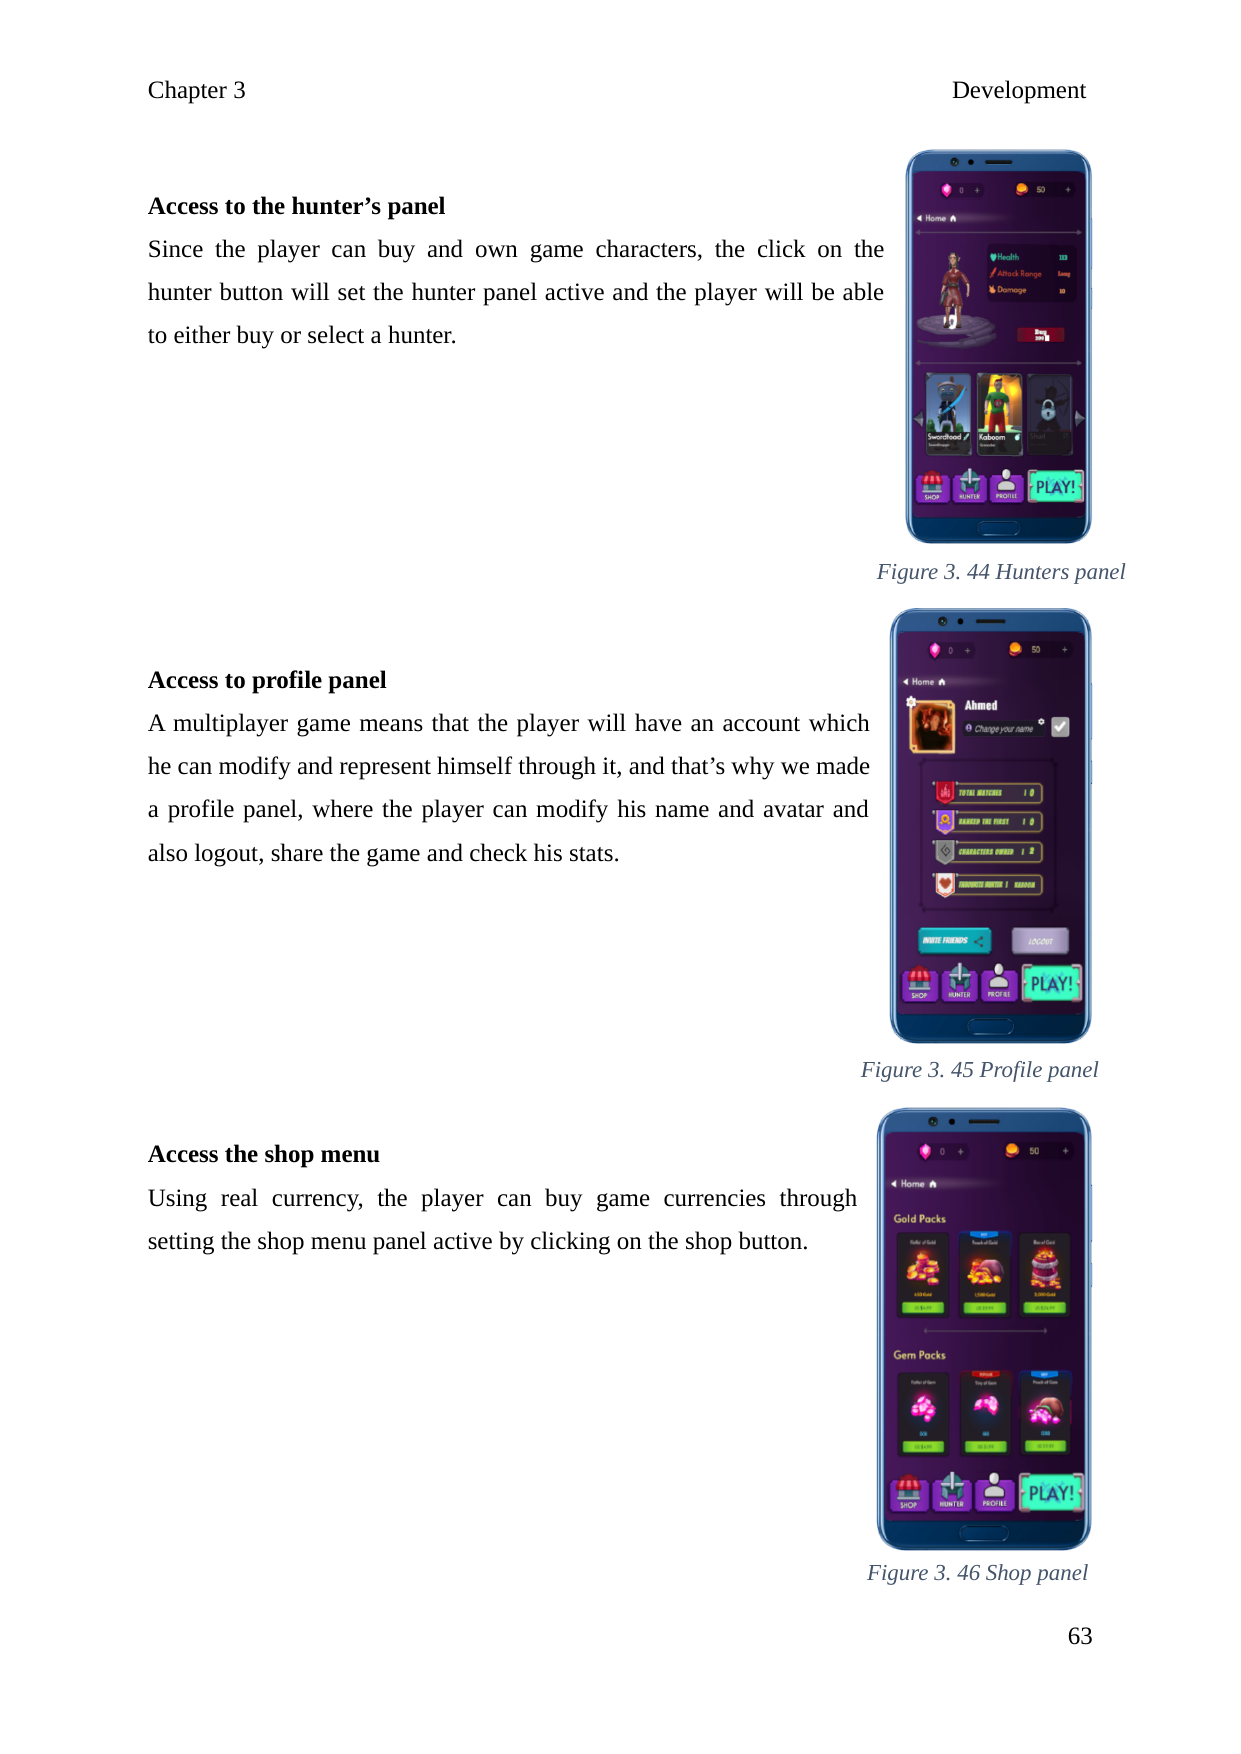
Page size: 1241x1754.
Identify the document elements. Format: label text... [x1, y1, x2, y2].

picture [905, 149, 1093, 544]
text Using real currency, the player can buy game currencies through setting the shop menu panel active by clicking on the shop button. [148, 1183, 876, 1254]
text A multiplayer game means that the player will have an account which he can modify and represent himself through it, and that’s why we made a profile panel, where the player can modify his name and avatar and also logout, share the game and check his stats. [148, 708, 889, 866]
text Access to the hunter’s panel [148, 191, 905, 219]
text Since the player can buy and own game characters, the click on the hunter button will set the hunter panel active and the player will be able to either buy or select a hunter. [148, 234, 905, 349]
picture [876, 1107, 1093, 1551]
picture [889, 608, 1093, 1044]
text Access the shop menu [148, 1139, 876, 1168]
text Access to profile panel [148, 665, 889, 694]
